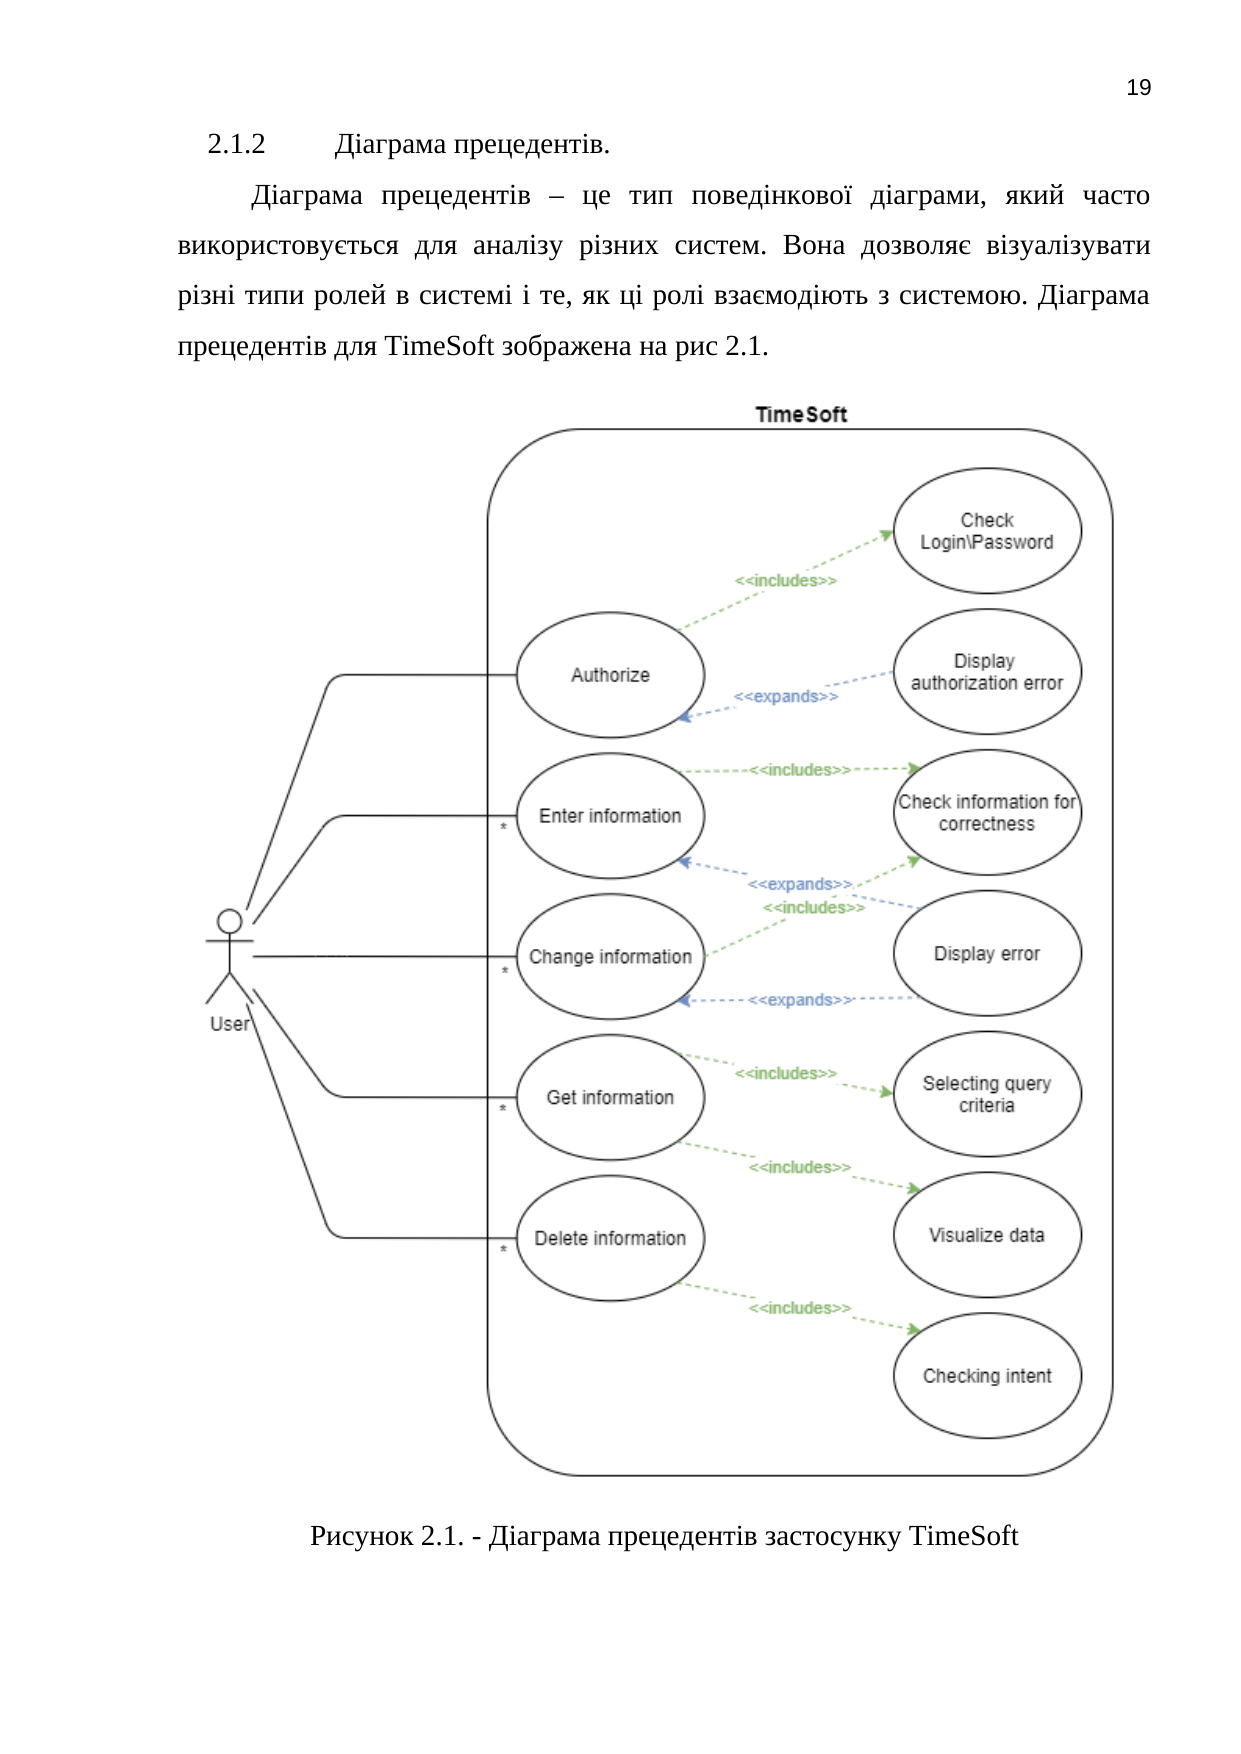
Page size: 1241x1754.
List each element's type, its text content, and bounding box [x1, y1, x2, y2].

text Рисунок 2.1. - Діаграма прецедентів застосунку TimeSoft [177, 1518, 1152, 1551]
list Діаграма прецедентів. [177, 126, 1152, 160]
picture [187, 378, 1142, 1505]
text Діаграма прецедентів – це тип поведінкової діаграми, який часто використовується для аналізу різних систем. Вона дозволяє візуалізувати різні типи ролей в системі і те, як ці ролі взаємодіють з системою. Діаграма прецедентів для TimeSoft зображена на рис 2.1. [177, 177, 1152, 361]
